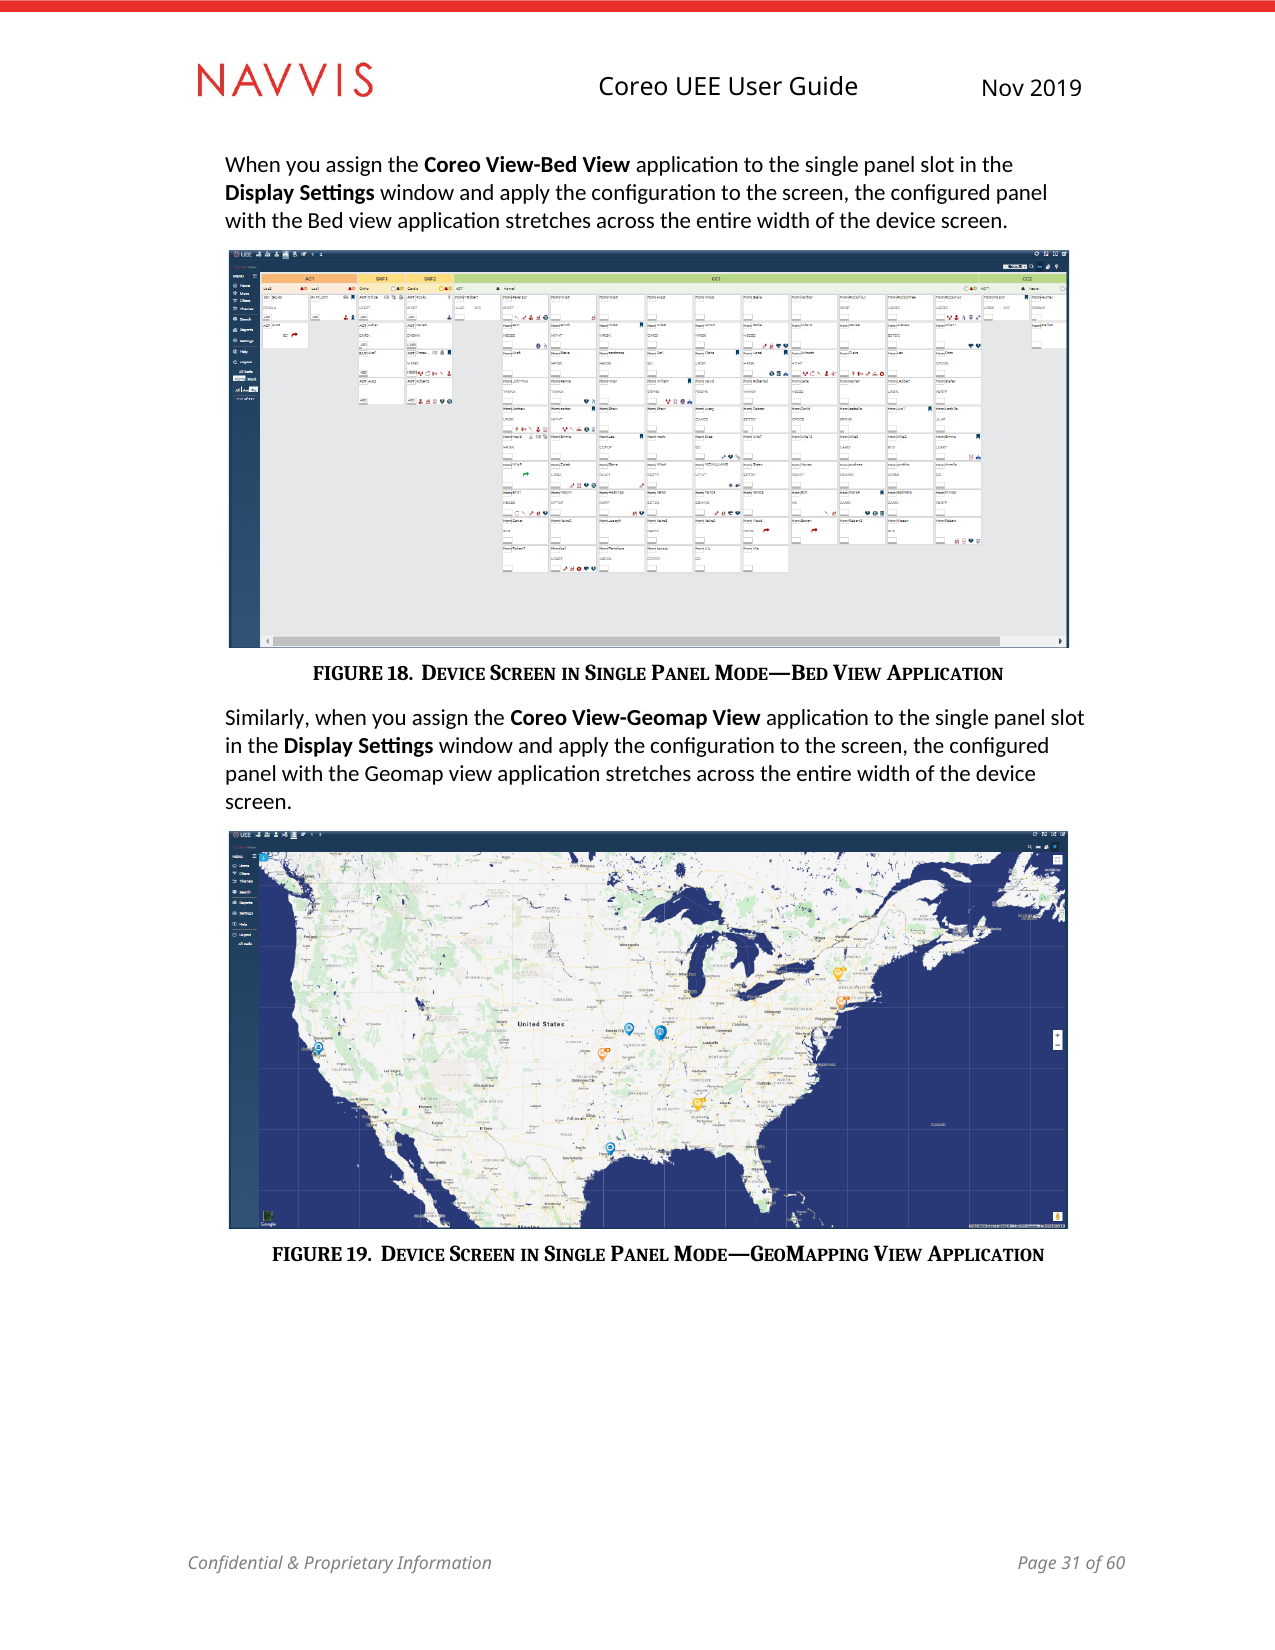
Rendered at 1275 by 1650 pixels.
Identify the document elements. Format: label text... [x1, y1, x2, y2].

picture [228, 250, 1070, 648]
picture [187, 55, 383, 104]
text Device Screen in Single Panel Mode—Bed View Application [229, 660, 1087, 686]
text When you assign the Coreo View-Bed View application to the single panel slot in the Display Settings window and apply the configuration to the screen, the configured panel with the Bed view application stretches across the entire width of the device screen. [225, 150, 1087, 234]
picture [228, 831, 1069, 1229]
text Similarly, when you assign the Coreo View-Geomap View application to the single panel slot in the Display Settings window and apply the configuration to the screen, the configured panel with the Geomap view application stretches across the entire width of the device screen. [225, 703, 1087, 815]
text Device Screen in Single Panel Mode—GeoMapping View Application [229, 1241, 1087, 1267]
